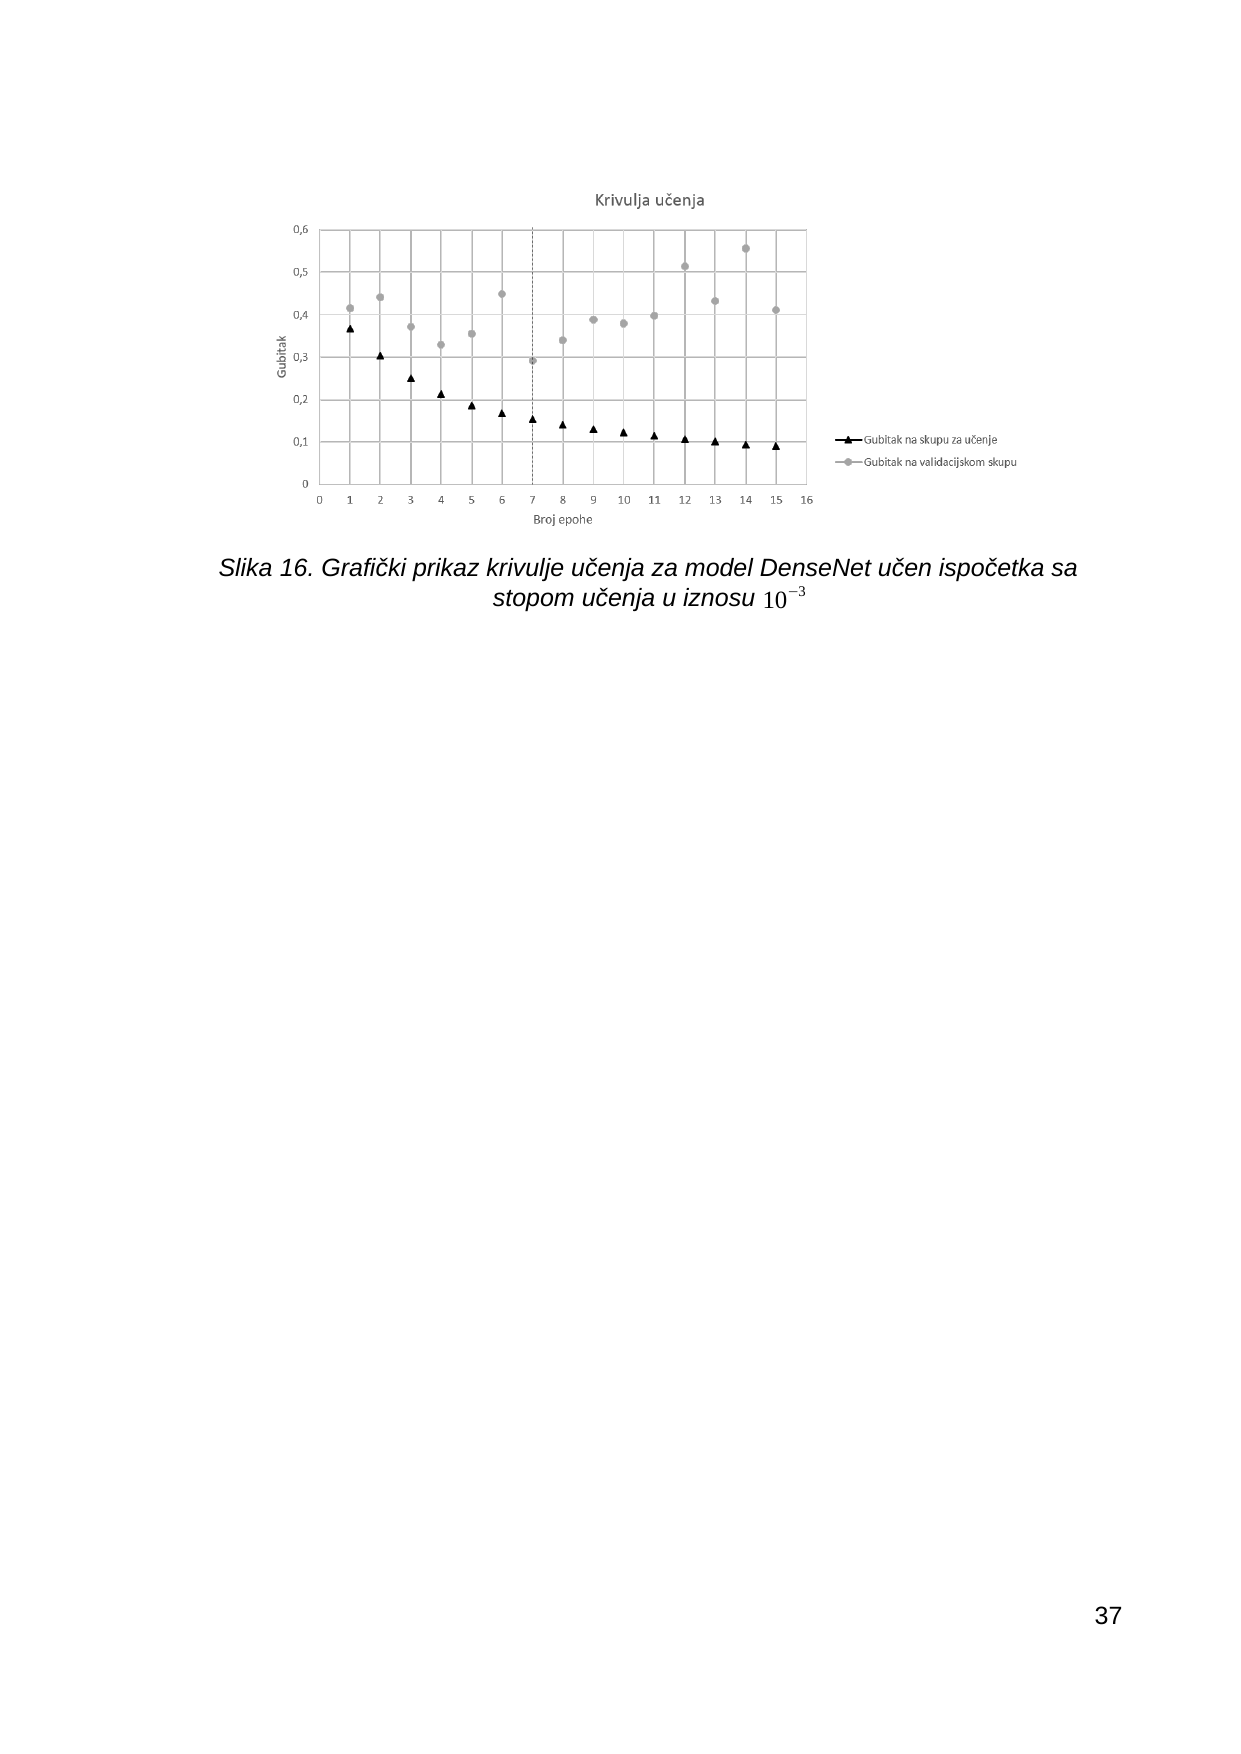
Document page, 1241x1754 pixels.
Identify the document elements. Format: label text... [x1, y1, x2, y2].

text Slika 16. Grafički prikaz krivulje učenja za model DenseNet učen ispočetka sa stopom učenja u iznosu [177, 553, 1122, 613]
picture [250, 177, 1049, 529]
